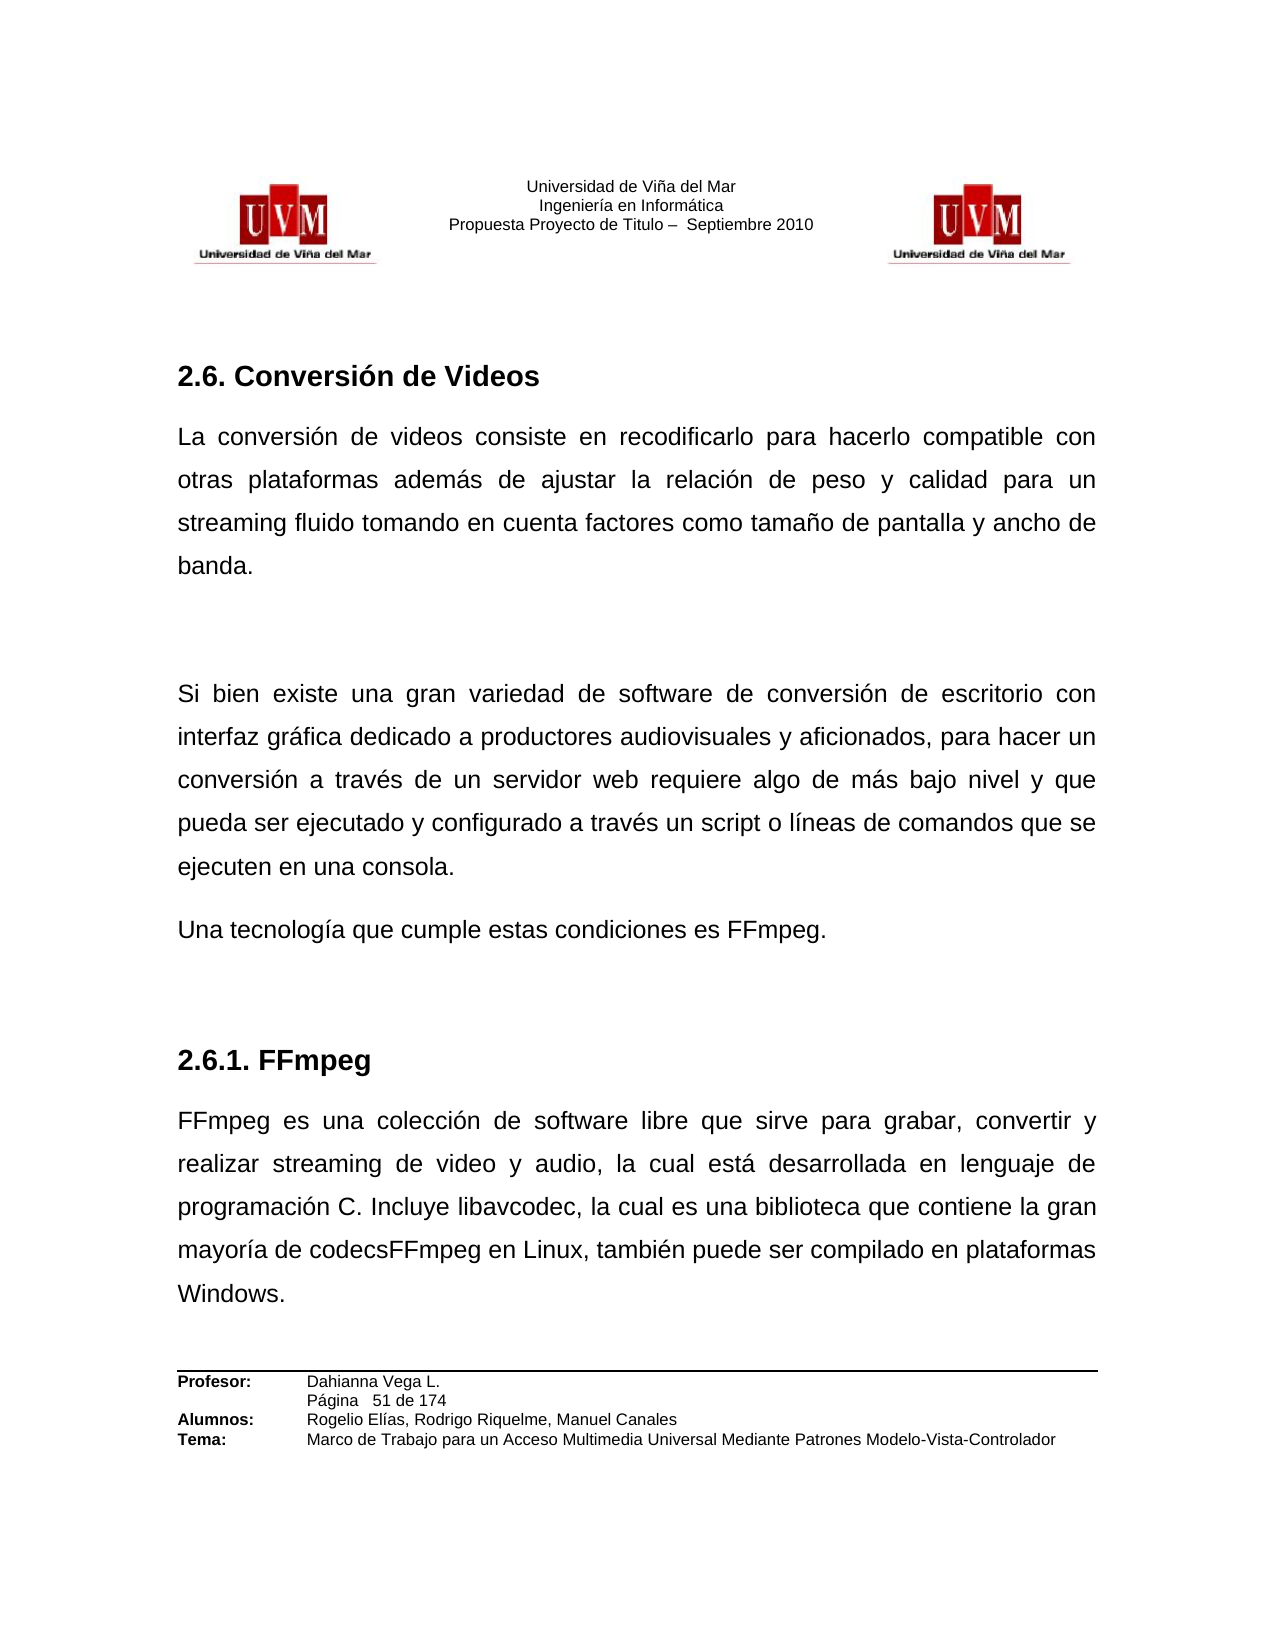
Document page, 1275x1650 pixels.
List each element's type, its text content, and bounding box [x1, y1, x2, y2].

subtitle 2.6. Conversión de Videos [177, 359, 1098, 392]
subtitle 2.6.1. FFmpeg [177, 1043, 1098, 1077]
text Si bien existe una gran variedad de software de conversión de escritorio con interfaz gráfica dedicado a productores audiovisuales y aficionados, para hacer un conversión a través de un servidor web requiere algo de más bajo nivel y que pueda ser ejecutado y configurado a través un script o líneas de comandos que se ejecuten en una consola. [177, 679, 1098, 880]
text La conversión de videos consiste en recodificarlo para hacerlo compatible con otras plataformas además de ajustar la relación de peso y calidad para un streaming fluido tomando en cuenta factores como tamaño de pantalla y ancho de banda. [177, 422, 1098, 580]
picture [871, 176, 1084, 267]
text FFmpeg es una colección de software libre que sirve para grabar, convertir y realizar streaming de video y audio, la cual está desarrollada en lenguaje de programación C. Incluye libavcodec, la cual es una biblioteca que contiene la gran mayoría de codecsFFmpeg en Linux, también puede ser compilado en plataformas Windows. [177, 1106, 1098, 1307]
text Una tecnología que cumple estas condiciones es FFmpeg. [177, 915, 1098, 944]
picture [177, 176, 390, 267]
